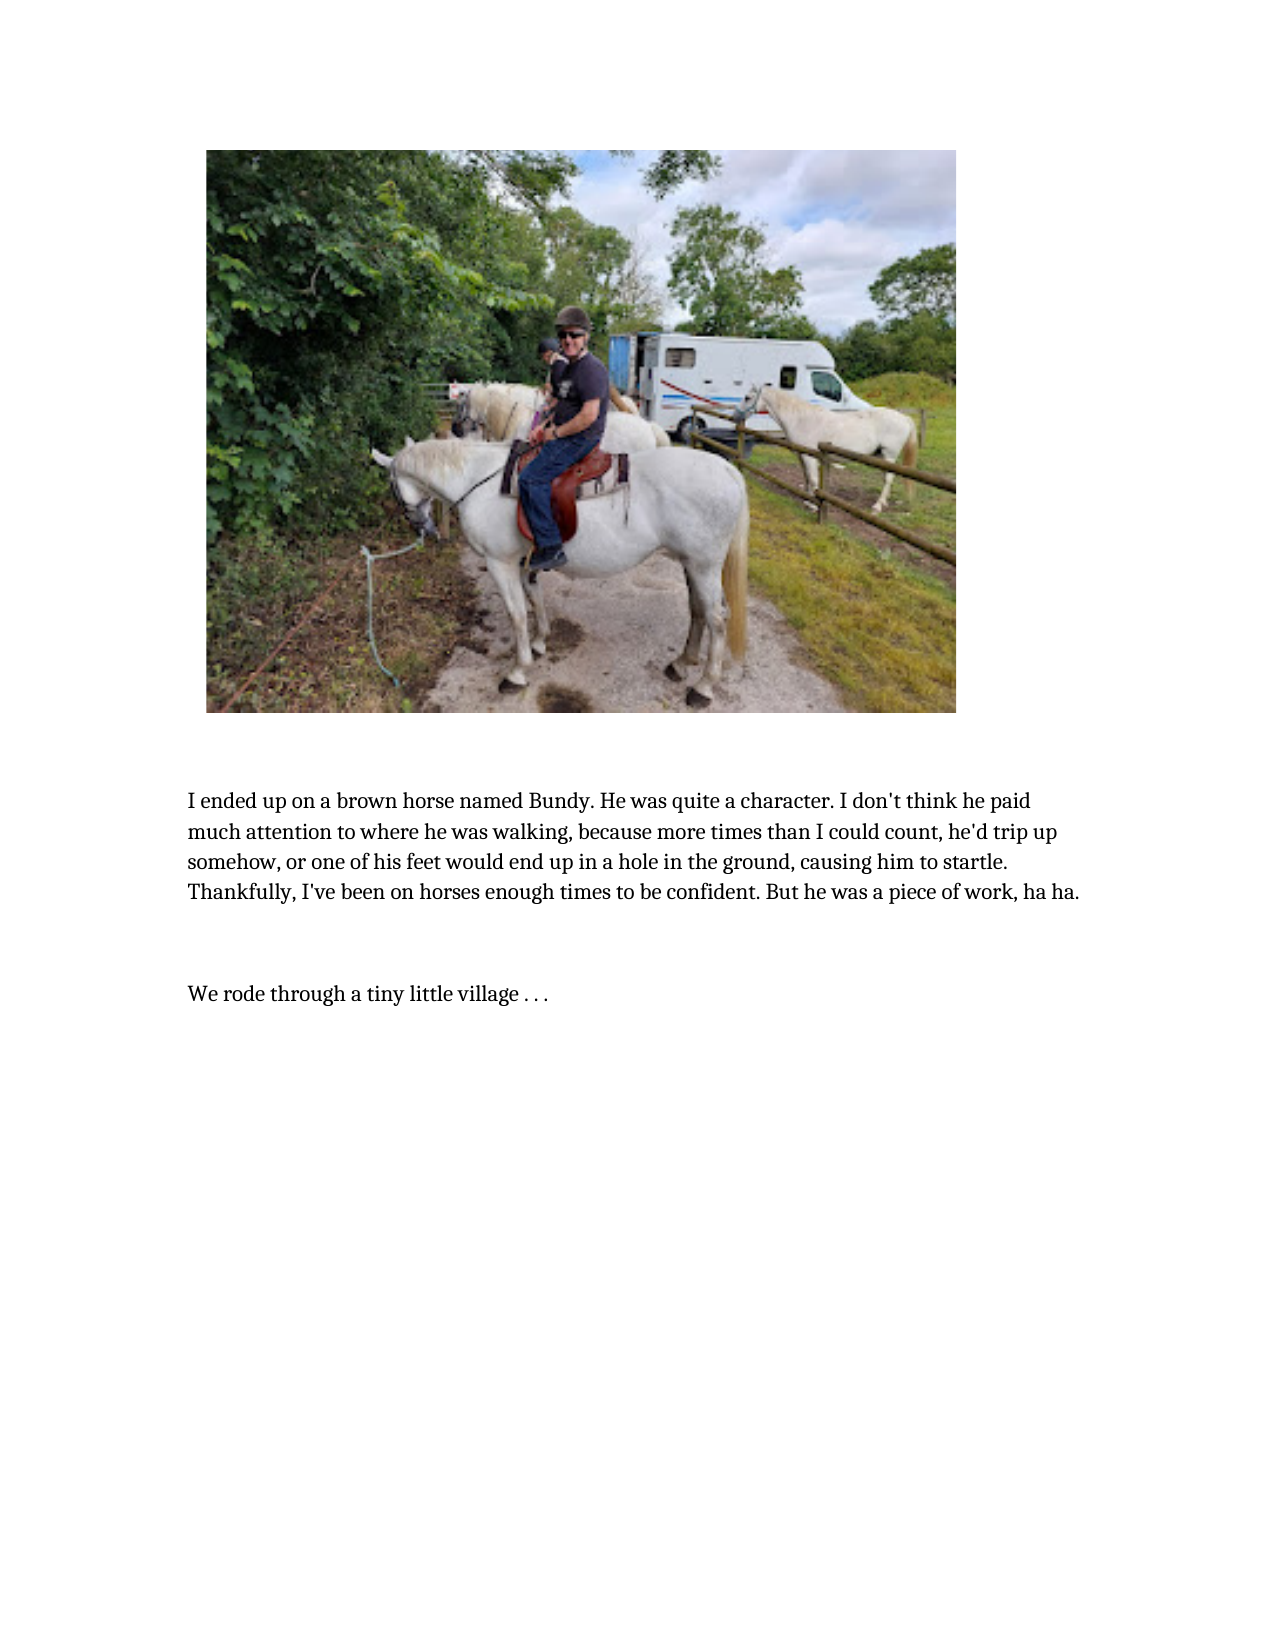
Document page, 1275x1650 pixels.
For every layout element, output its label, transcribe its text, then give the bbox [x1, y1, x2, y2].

text I ended up on a brown horse named Bundy. He was quite a character. I don't think he paid much attention to where he was walking, because more times than I could count, he'd trip up somehow, or one of his feet would end up in a hole in the ground, causing him to startle. Thankfully, I've been on horses enough times to be confident. But he was a piece of work, ha ha. [187, 788, 1087, 905]
picture [206, 150, 957, 713]
text We rode through a tiny little village . . . [187, 981, 1087, 1007]
